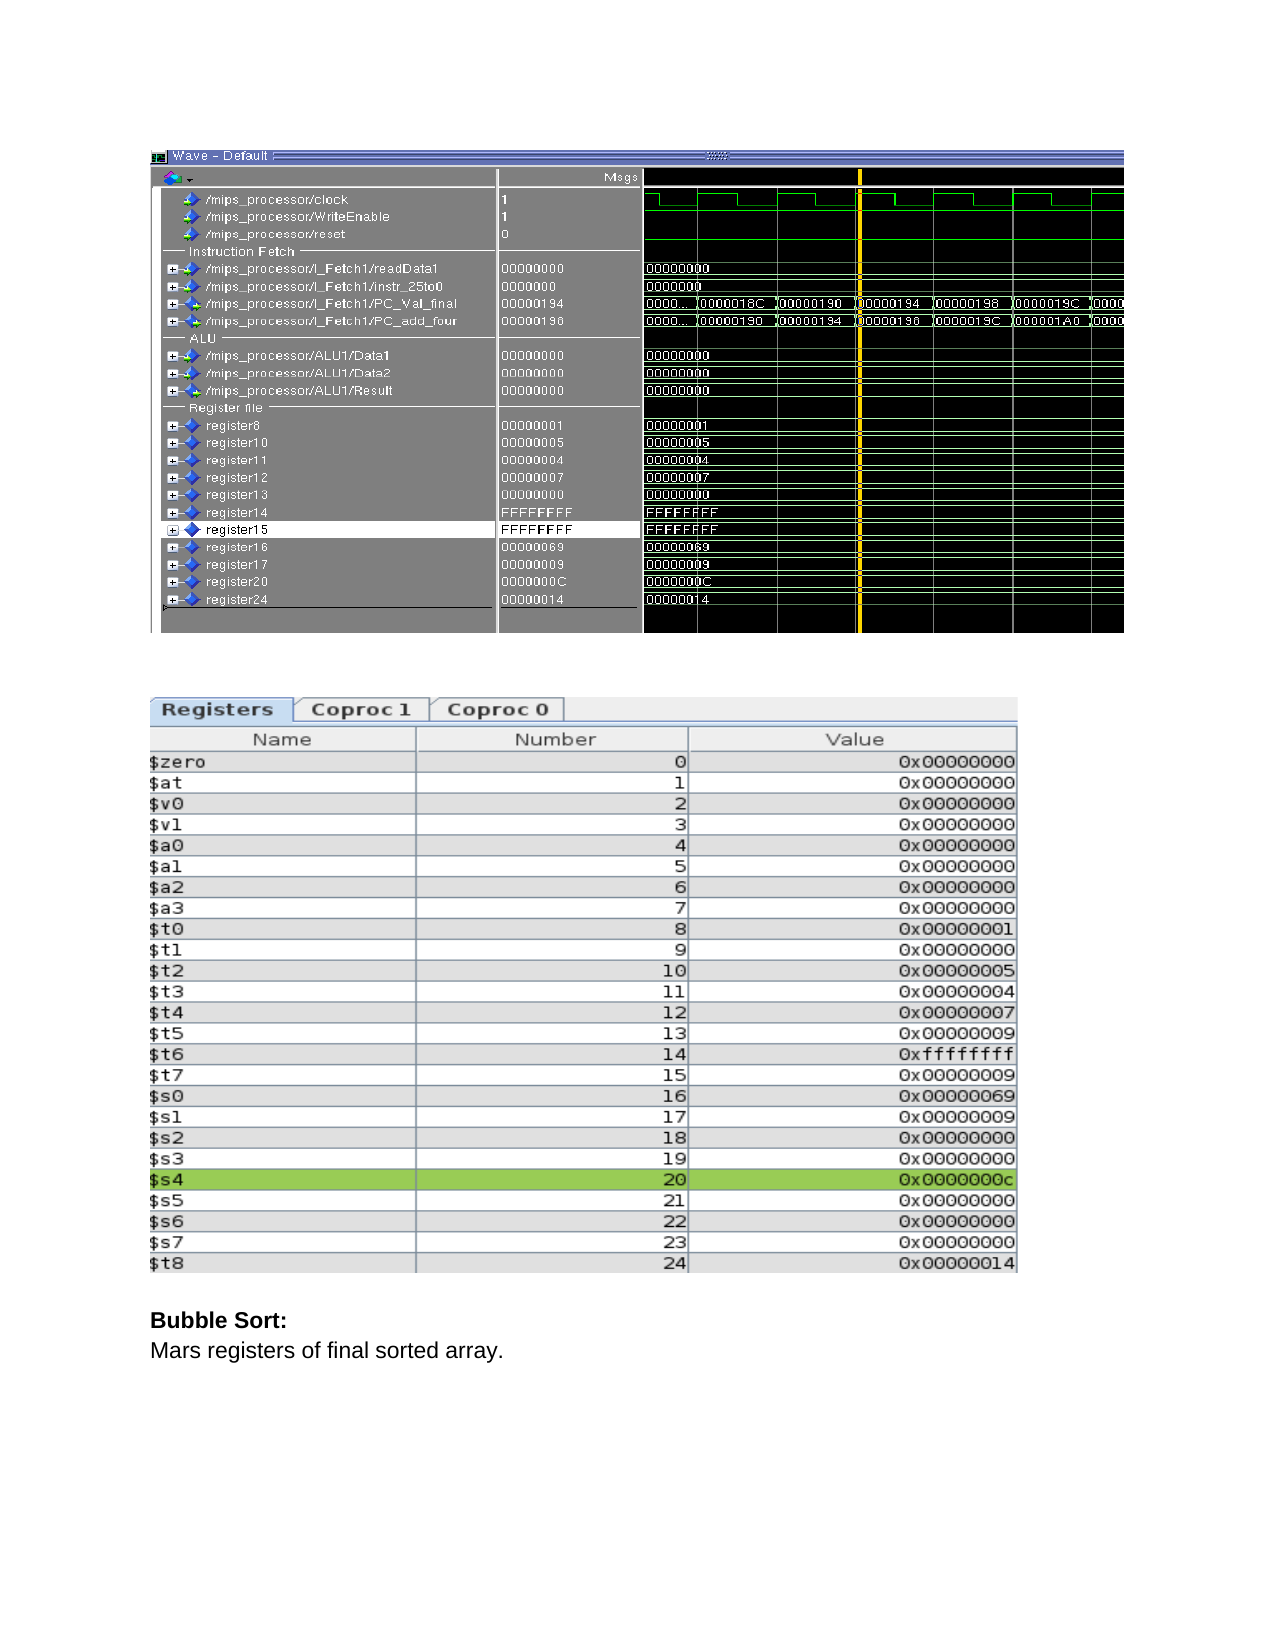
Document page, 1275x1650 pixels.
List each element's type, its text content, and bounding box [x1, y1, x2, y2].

picture [150, 697, 1018, 1273]
text Mars registers of final sorted array. [150, 1337, 1125, 1363]
text Bubble Sort: [150, 1307, 1125, 1333]
picture [150, 150, 1124, 633]
